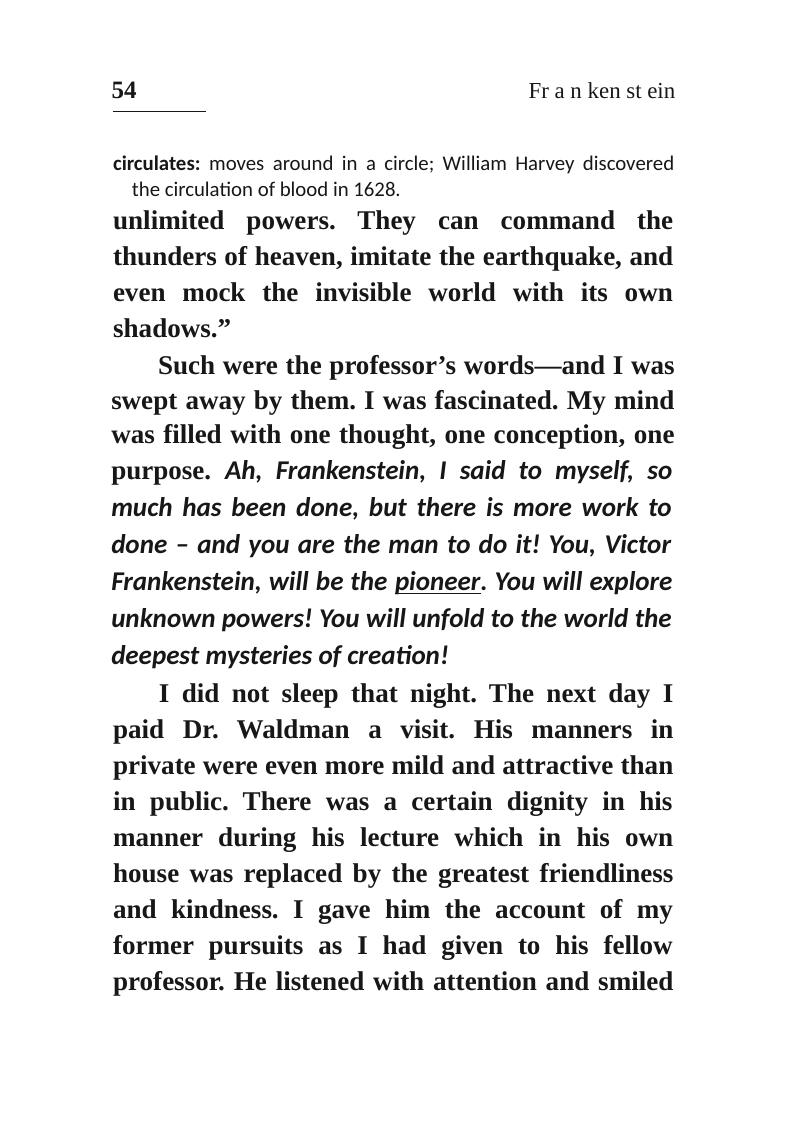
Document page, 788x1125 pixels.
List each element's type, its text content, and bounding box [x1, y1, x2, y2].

text unlimited powers. They can command the thunders of heaven, imitate the earthquake, and even mock the invisible world with its own shadows.” [113, 204, 674, 343]
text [113, 677, 674, 996]
text circulates: moves around in a circle; William Harvey discovered the circulation of blood in 1628. [113, 150, 675, 202]
text Such were the professor’s words—and I was swept away by them. I was fascinated. My mind was filled with one thought, one conception, one purpose. Ah, Frankenstein, I said to myself, so much has been done, but there is more work to done – and you are the man to do it! You, Victor Frankenstein, will be the pioneer. You will explore unknown powers! You will unfold to the world the deepest mysteries of creation! [111, 349, 675, 672]
